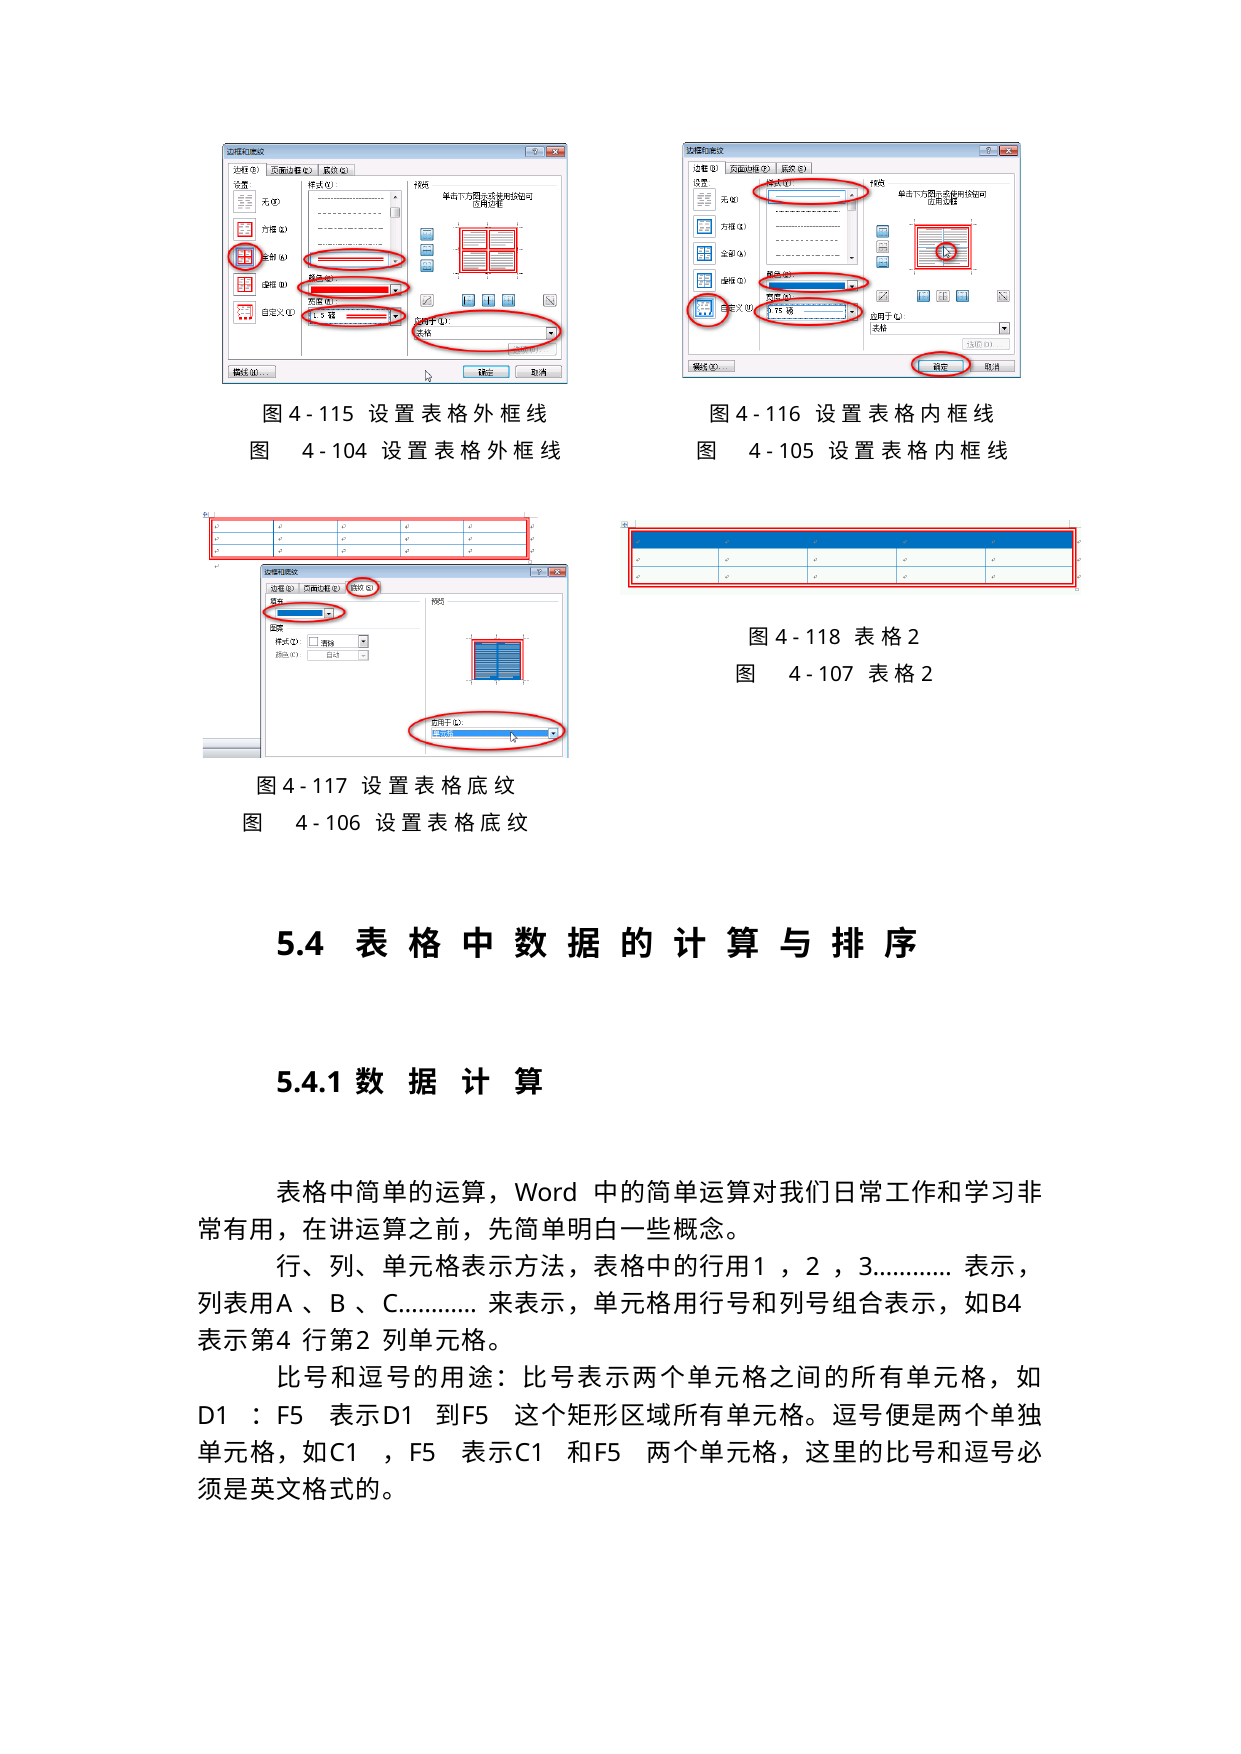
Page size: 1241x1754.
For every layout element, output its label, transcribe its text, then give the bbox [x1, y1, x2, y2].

table_header [186, 133, 630, 468]
text 比号和逗号的用途：比号表示两个单元格之间的所有单元格，如D1：F5表示D1到F5这个矩形区域所有单元格。逗号便是两个单独单元格，如C1，F5表示C1和F5两个单元格，这里的比号和逗号必须是英文格式的。 [197, 1357, 1043, 1506]
picture [682, 142, 1021, 378]
text 行、列、单元格表示方法，表格中的行用1，2，3…………表示，列表用A、B、C…………来表示，单元格用行号和列号组合表示，如B4表示第4行第2列单元格。 [197, 1246, 1043, 1357]
table_header [630, 133, 1074, 468]
text 表格中简单的运算，Word中的简单运算对我们日常工作和学习非常有用，在讲运算之前，先简单明白一些概念。 [197, 1172, 1043, 1246]
table_header [186, 505, 590, 840]
table_header [590, 505, 1074, 840]
picture [202, 512, 569, 758]
subtitle 5.4 表格中数据的计算与排序 [197, 904, 1043, 978]
picture [620, 520, 1082, 595]
subtitle 5.4.1 数据计算 [197, 1043, 1043, 1117]
picture [222, 143, 568, 384]
